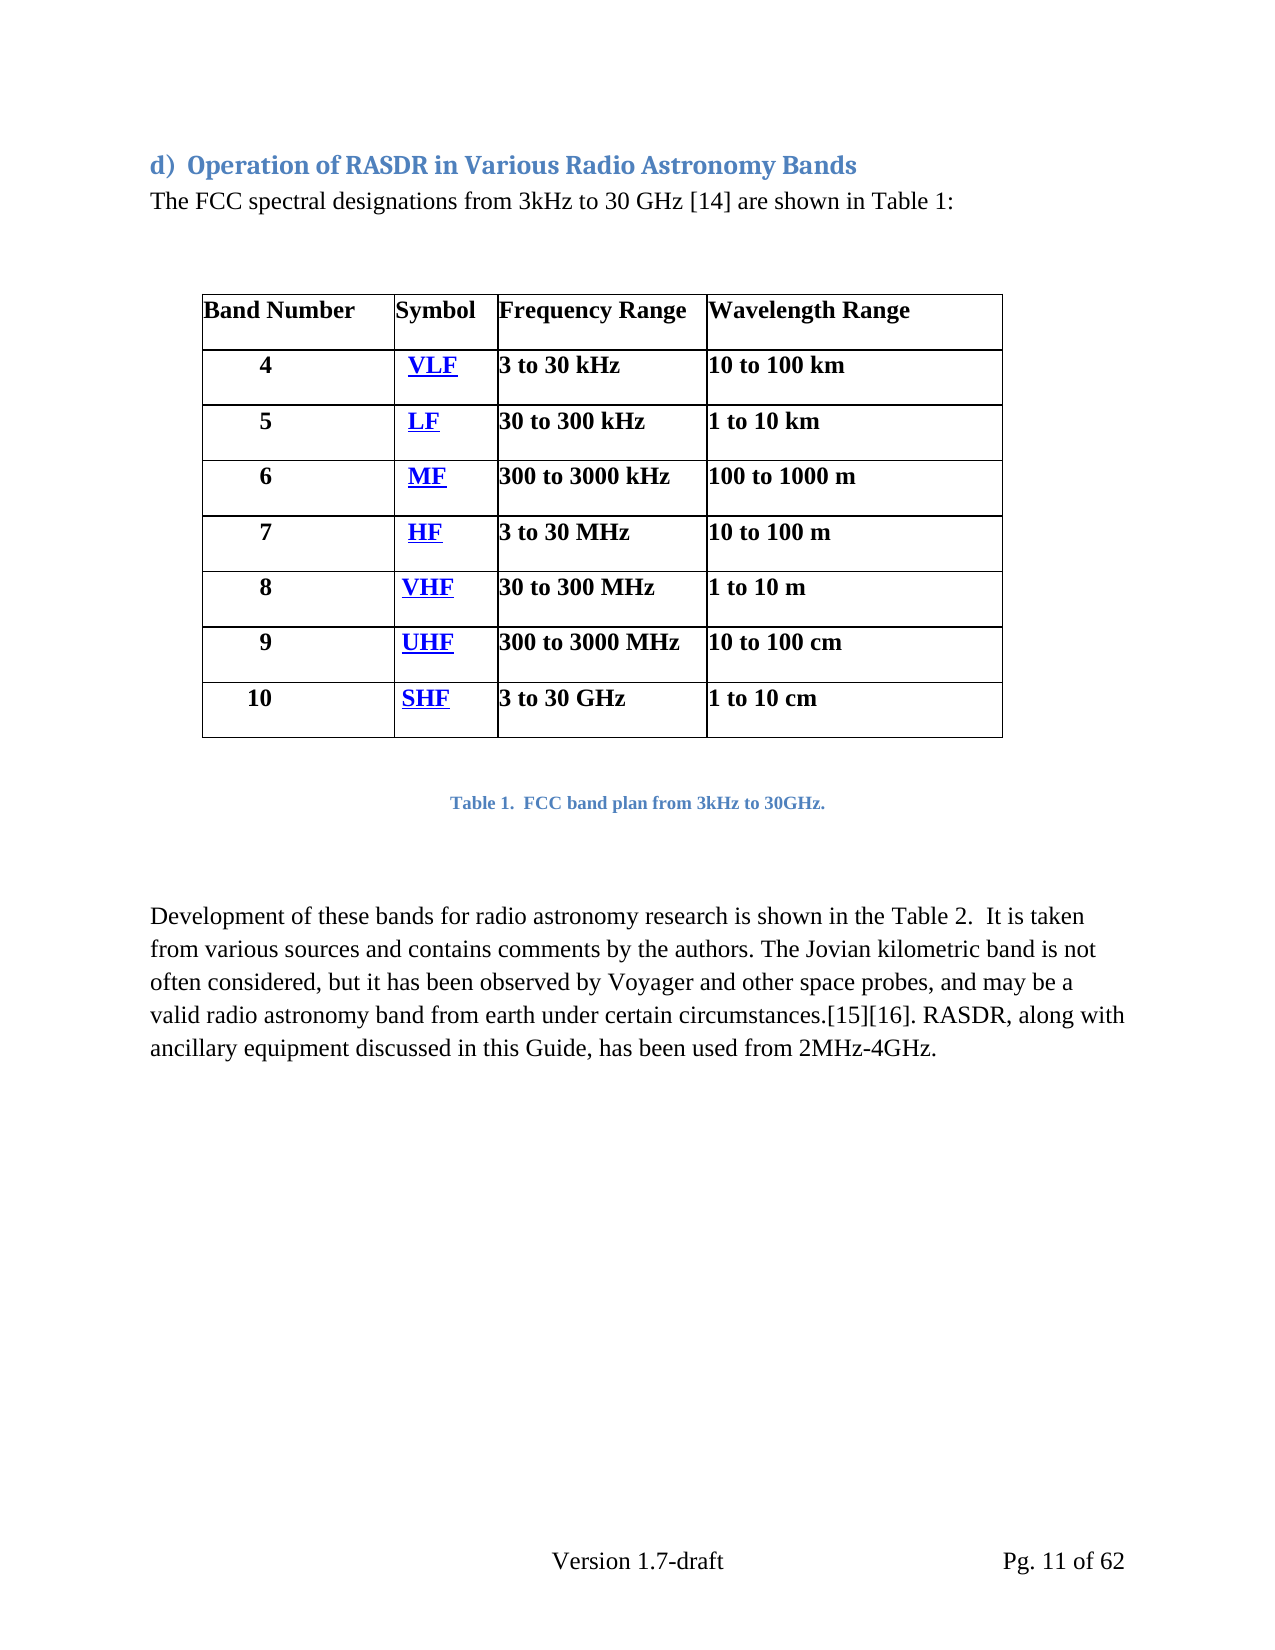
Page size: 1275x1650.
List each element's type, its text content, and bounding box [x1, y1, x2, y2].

table_cell 10 to 100 cm [708, 628, 1002, 681]
text Development of these bands for radio astronomy research is shown in the . It is taken from various sources and contains comments by the authors. The Jovian kilometric band is not often considered, but it has been observed by Voyager and other space probes, and may be a valid radio astronomy band from earth under certain circumstances.. RASDR, along with ancillary equipment discussed in this Guide, has been used from 2MHz-4GHz. [150, 901, 1125, 1062]
table_cell 3 to 30 kHz [499, 351, 706, 404]
table_cell 10 to 100 km [708, 351, 1002, 404]
text The FCC spectral designations from 3kHz to 30 GHz are shown in Table 1: [150, 186, 1125, 214]
table_cell 1 to 10 km [708, 406, 1002, 460]
text Table . FCC band plan from 3kHz to 30GHz. [150, 792, 1125, 814]
table_cell 100 to 1000 m [708, 461, 1002, 515]
table_cell 6 [203, 461, 394, 515]
subtitle Operation of RASDR in Various Radio Astronomy Bands [150, 150, 1125, 181]
table_header Frequency Range [499, 295, 706, 349]
table_cell 10 [203, 683, 394, 737]
table_cell 4 [203, 351, 394, 404]
table_header Symbol [395, 295, 497, 349]
table_cell 1 to 10 cm [708, 683, 1002, 737]
table_cell 5 [203, 406, 394, 460]
table_cell 1 to 10 m [708, 572, 1002, 626]
table_cell SHF [395, 683, 497, 737]
table_header Wavelength Range [708, 295, 1002, 349]
table_cell VLF [395, 351, 497, 404]
table_header Band Number [203, 295, 394, 349]
table_cell LF [395, 406, 497, 460]
table_cell 10 to 100 m [708, 517, 1002, 571]
table_cell 300 to 3000 MHz [499, 628, 706, 681]
table_cell 3 to 30 MHz [499, 517, 706, 571]
table_cell 7 [203, 517, 394, 571]
table_cell VHF [395, 572, 497, 626]
table_cell 300 to 3000 kHz [499, 461, 706, 515]
table_cell HF [395, 517, 497, 571]
table_cell UHF [395, 628, 497, 681]
table_cell 3 to 30 GHz [499, 683, 706, 737]
table_cell 8 [203, 572, 394, 626]
table_cell 30 to 300 MHz [499, 572, 706, 626]
table_cell 30 to 300 kHz [499, 406, 706, 460]
table_cell MF [395, 461, 497, 515]
table_cell 9 [203, 628, 394, 681]
